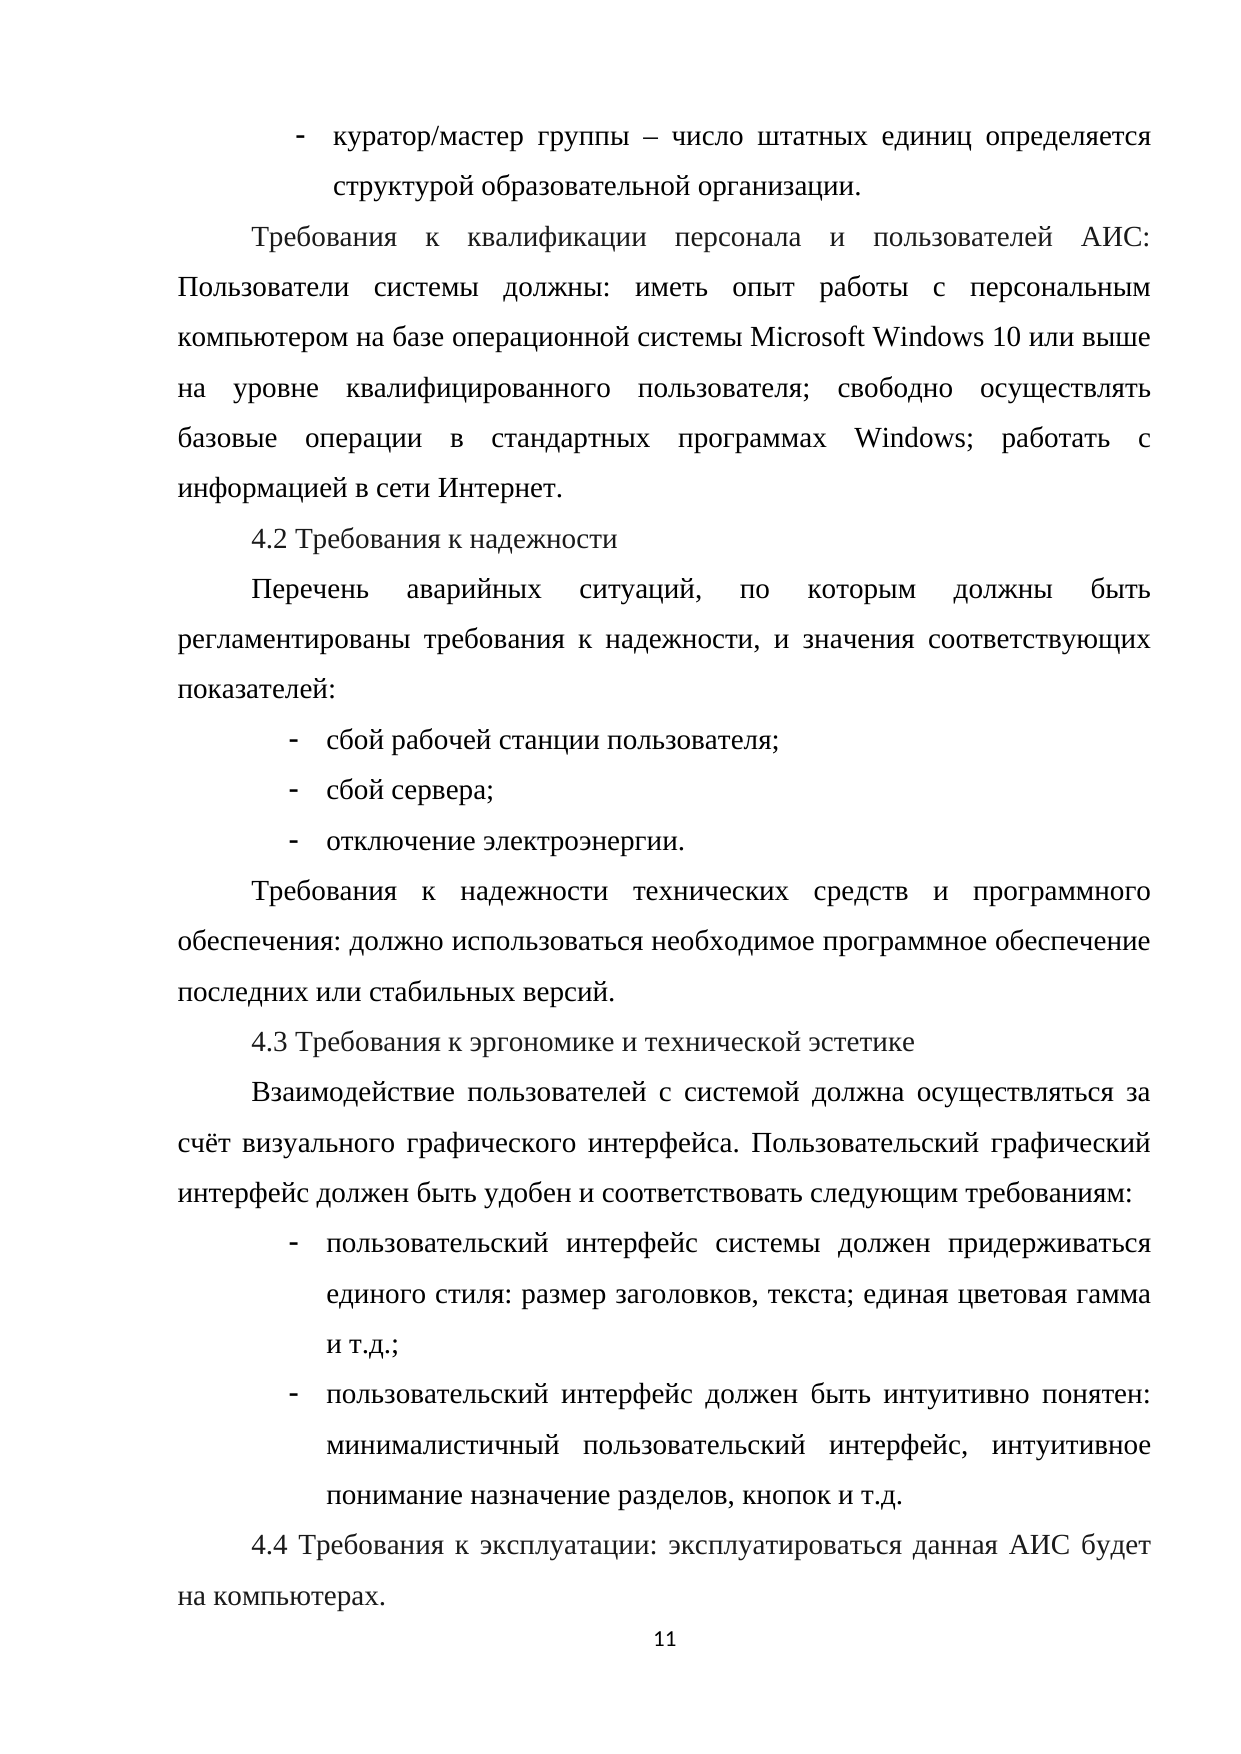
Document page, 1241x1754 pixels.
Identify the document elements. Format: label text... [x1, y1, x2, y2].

list сбой рабочей станции пользователя; [288, 722, 1152, 756]
list отключение электроэнергии. [288, 823, 1152, 856]
text Взаимодействие пользователей с системой должна осуществляться за счёт визуального графического интерфейса. Пользовательский графический интерфейс должен быть удобен и соответствовать следующим требованиям: [177, 1074, 1152, 1209]
list пользовательский интерфейс системы должен придерживаться единого стиля: размер заголовков, текста; единая цветовая гамма и т.д.; [288, 1225, 1152, 1360]
text Перечень аварийных ситуаций, по которым должны быть регламентированы требования к надежности, и значения соответствующих показателей: [177, 571, 1152, 705]
list куратор/мастер группы – число штатных единиц определяется структурой образовательной организации. [295, 118, 1152, 202]
text Требования к квалификации персонала и пользователей АИС: Пользователи системы должны: иметь опыт работы с персональным компьютером на базе операционной системы Microsoft Windows 10 или выше на уровне квалифицированного пользователя; свободно осуществлять базовые операции в стандартных программах Windows; работать с информацией в сети Интернет. [177, 219, 1152, 504]
text Требования к надежности технических средств и программного обеспечения: должно использоваться необходимое программное обеспечение последних или стабильных версий. [177, 873, 1152, 1007]
list сбой сервера; [288, 772, 1152, 806]
text 4.2 Требования к надежности [177, 521, 1152, 554]
text 4.3 Требования к эргономике и технической эстетике [177, 1024, 1152, 1058]
list пользовательский интерфейс должен быть интуитивно понятен: минималистичный пользовательский интерфейс, интуитивное понимание назначение разделов, кнопок и т.д. [288, 1376, 1152, 1511]
text 4.4 Требования к эксплуатации: эксплуатироваться данная АИС будет на компьютерах. [177, 1527, 1152, 1611]
